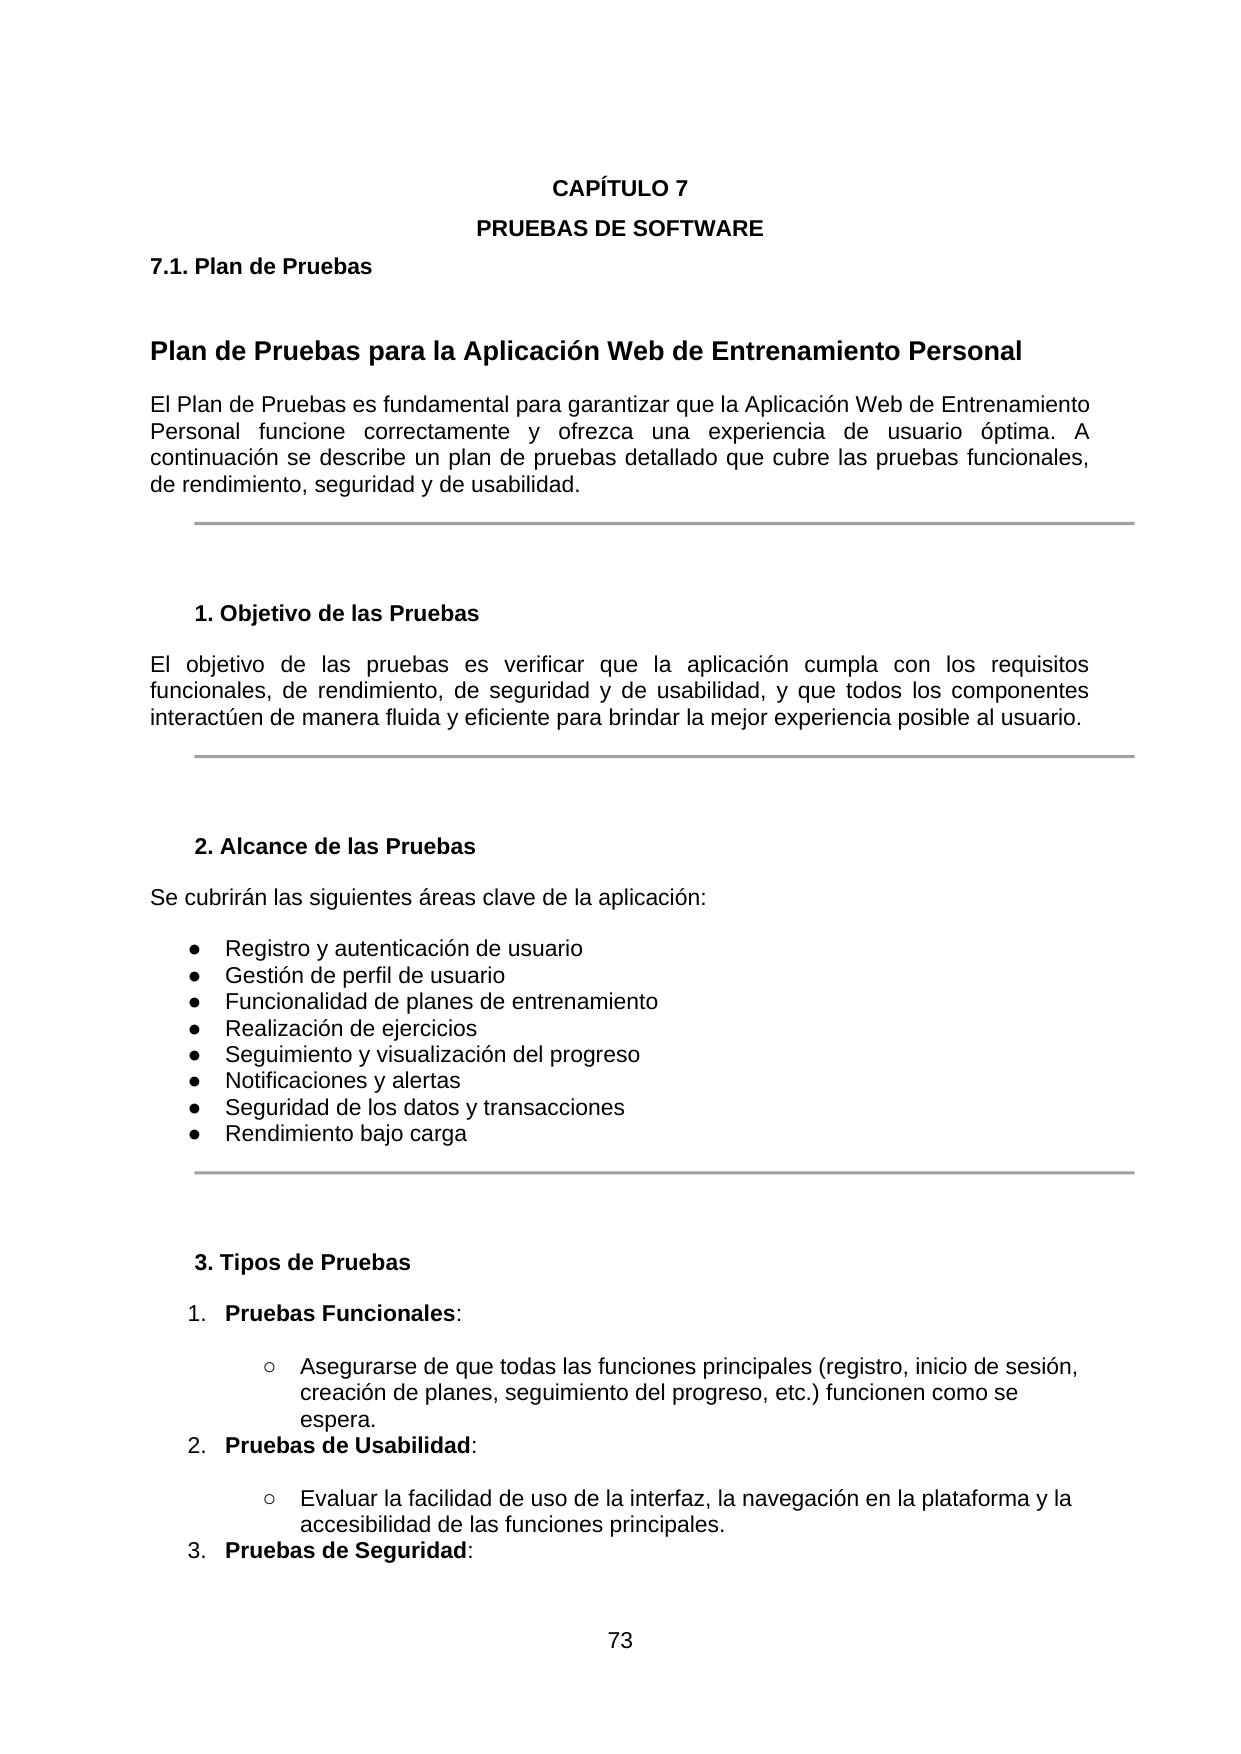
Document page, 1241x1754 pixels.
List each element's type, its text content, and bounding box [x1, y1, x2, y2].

list Pruebas Funcionales: [187, 1300, 1090, 1353]
text Se cubrirán las siguientes áreas clave de la aplicación: [150, 884, 1090, 910]
subtitle 2. Alcance de las Pruebas [194, 833, 1090, 859]
subtitle Plan de Pruebas [150, 253, 1090, 280]
subtitle 1. Objetivo de las Pruebas [194, 599, 1090, 626]
list Rendimiento bajo carga [187, 1120, 1090, 1146]
subtitle PRUEBAS DE SOFTWARE [150, 214, 1090, 241]
subtitle Plan de Pruebas para la Aplicación Web de Entrenamiento Personal [150, 335, 1090, 366]
subtitle 3. Tipos de Pruebas [194, 1249, 1090, 1275]
list Pruebas de Seguridad: [187, 1537, 1090, 1590]
list Seguridad de los datos y transacciones [187, 1093, 1090, 1120]
list Funcionalidad de planes de entrenamiento [187, 988, 1090, 1014]
text El objetivo de las pruebas es verificar que la aplicación cumpla con los requisitos funcionales, de rendimiento, de seguridad y de usabilidad, y que todos los componentes interactúen de manera fluida y eficiente para brindar la mejor experiencia posible al usuario. [150, 651, 1090, 730]
text El Plan de Pruebas es fundamental para garantizar que la Aplicación Web de Entrenamiento Personal funcione correctamente y ofrezca una experiencia de usuario óptima. A continuación se describe un plan de pruebas detallado que cubre las pruebas funcionales, de rendimiento, seguridad y de usabilidad. [150, 391, 1090, 497]
list Seguimiento y visualización del progreso [187, 1041, 1090, 1067]
list Evaluar la facilidad de uso de la interfaz, la navegación en la plataforma y la accesibilidad de las funciones principales. [262, 1485, 1090, 1537]
list Asegurarse de que todas las funciones principales (registro, inicio de sesión, creación de planes, seguimiento del progreso, etc.) funcionen como se espera. [262, 1353, 1090, 1432]
list Notificaciones y alertas [187, 1067, 1090, 1093]
subtitle CAPÍTULO 7 [150, 175, 1090, 201]
list Realización de ejercicios [187, 1014, 1090, 1041]
list Registro y autenticación de usuario [187, 935, 1090, 962]
list Pruebas de Usabilidad: [187, 1432, 1090, 1485]
list Gestión de perfil de usuario [187, 962, 1090, 988]
